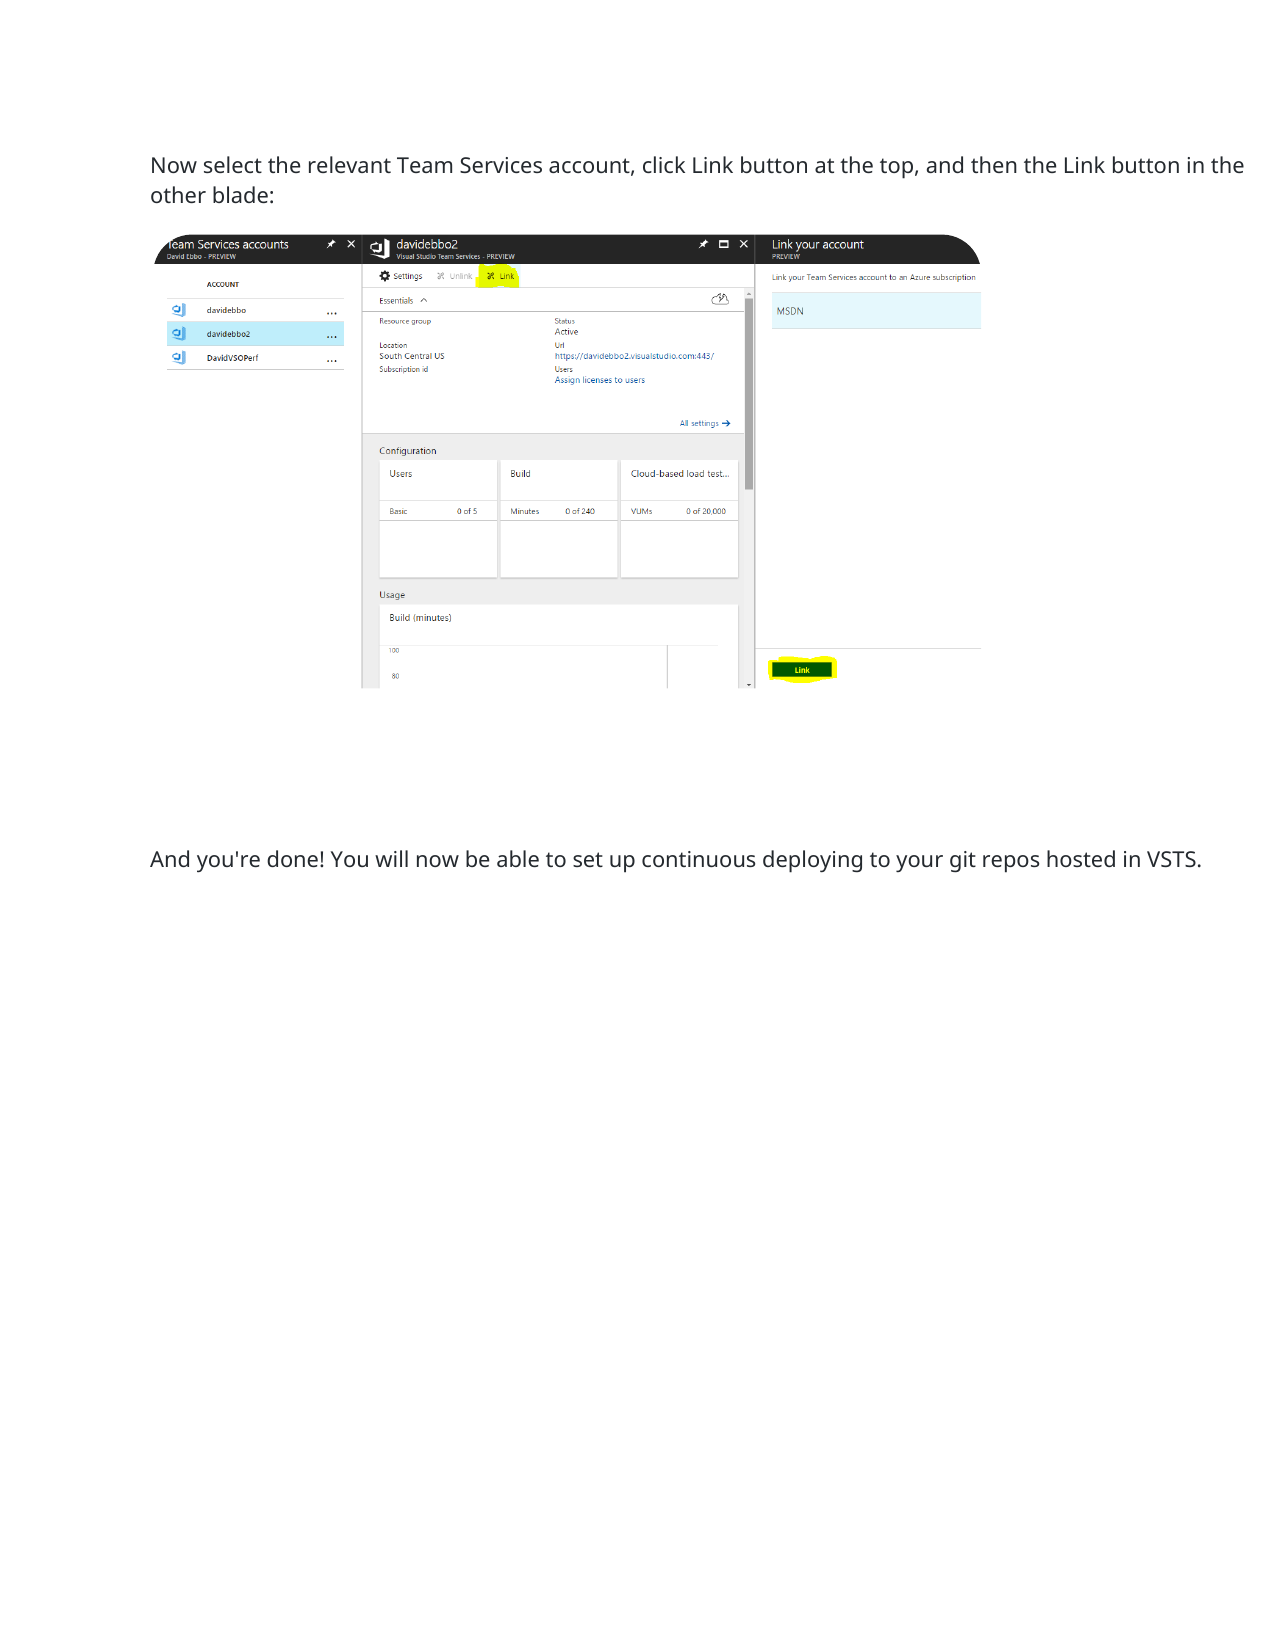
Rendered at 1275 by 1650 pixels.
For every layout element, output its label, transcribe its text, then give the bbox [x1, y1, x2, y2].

picture [153, 234, 982, 689]
text And you're done! You will now be able to set up continuous deploying to your git repos hosted in VSTS. [150, 844, 1255, 874]
text Now select the relevant Team Services account, click Link button at the top, and then the Link button in the other blade: [150, 150, 1255, 209]
